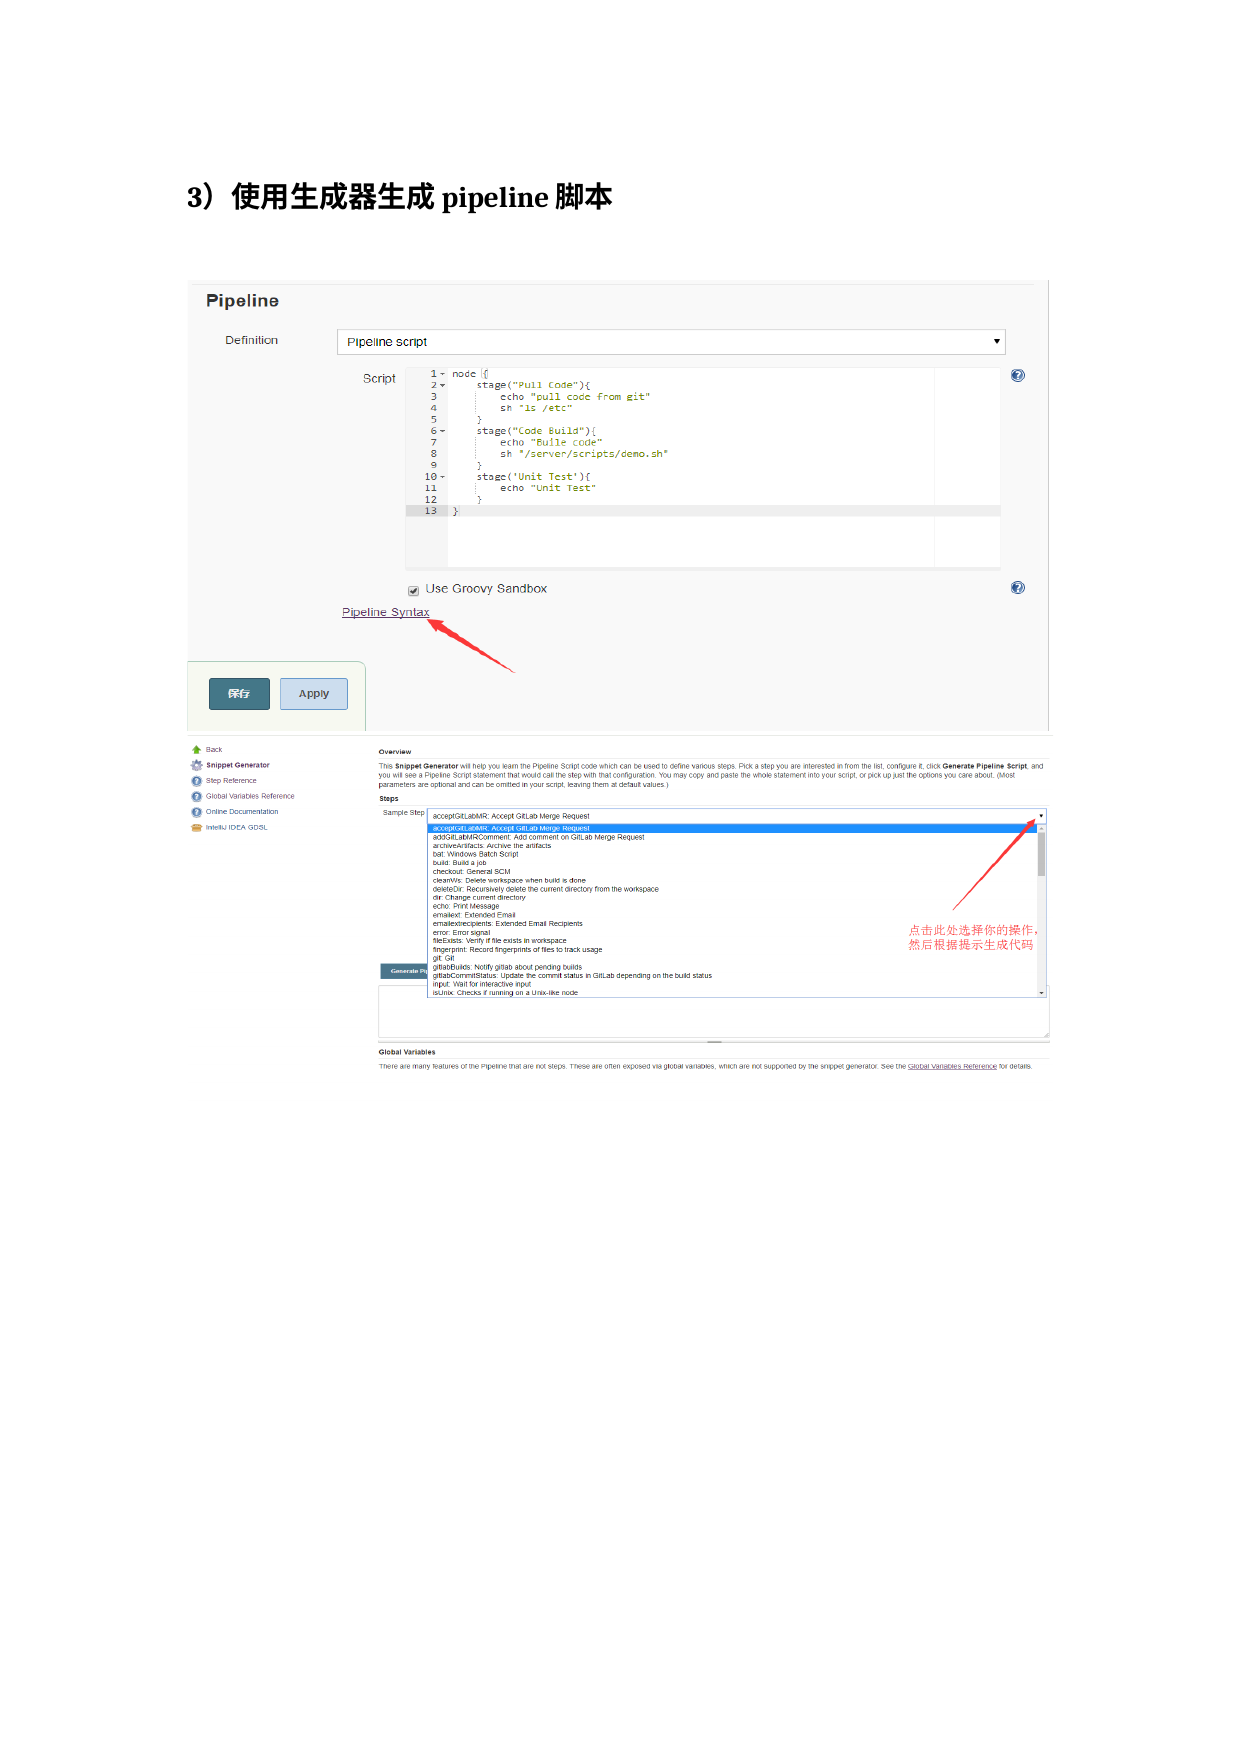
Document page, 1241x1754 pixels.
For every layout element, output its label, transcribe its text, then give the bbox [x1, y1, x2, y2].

picture [187, 280, 1053, 731]
picture [187, 735, 1054, 1101]
subtitle 3）使用生成器生成pipeline脚本 [187, 162, 1053, 227]
